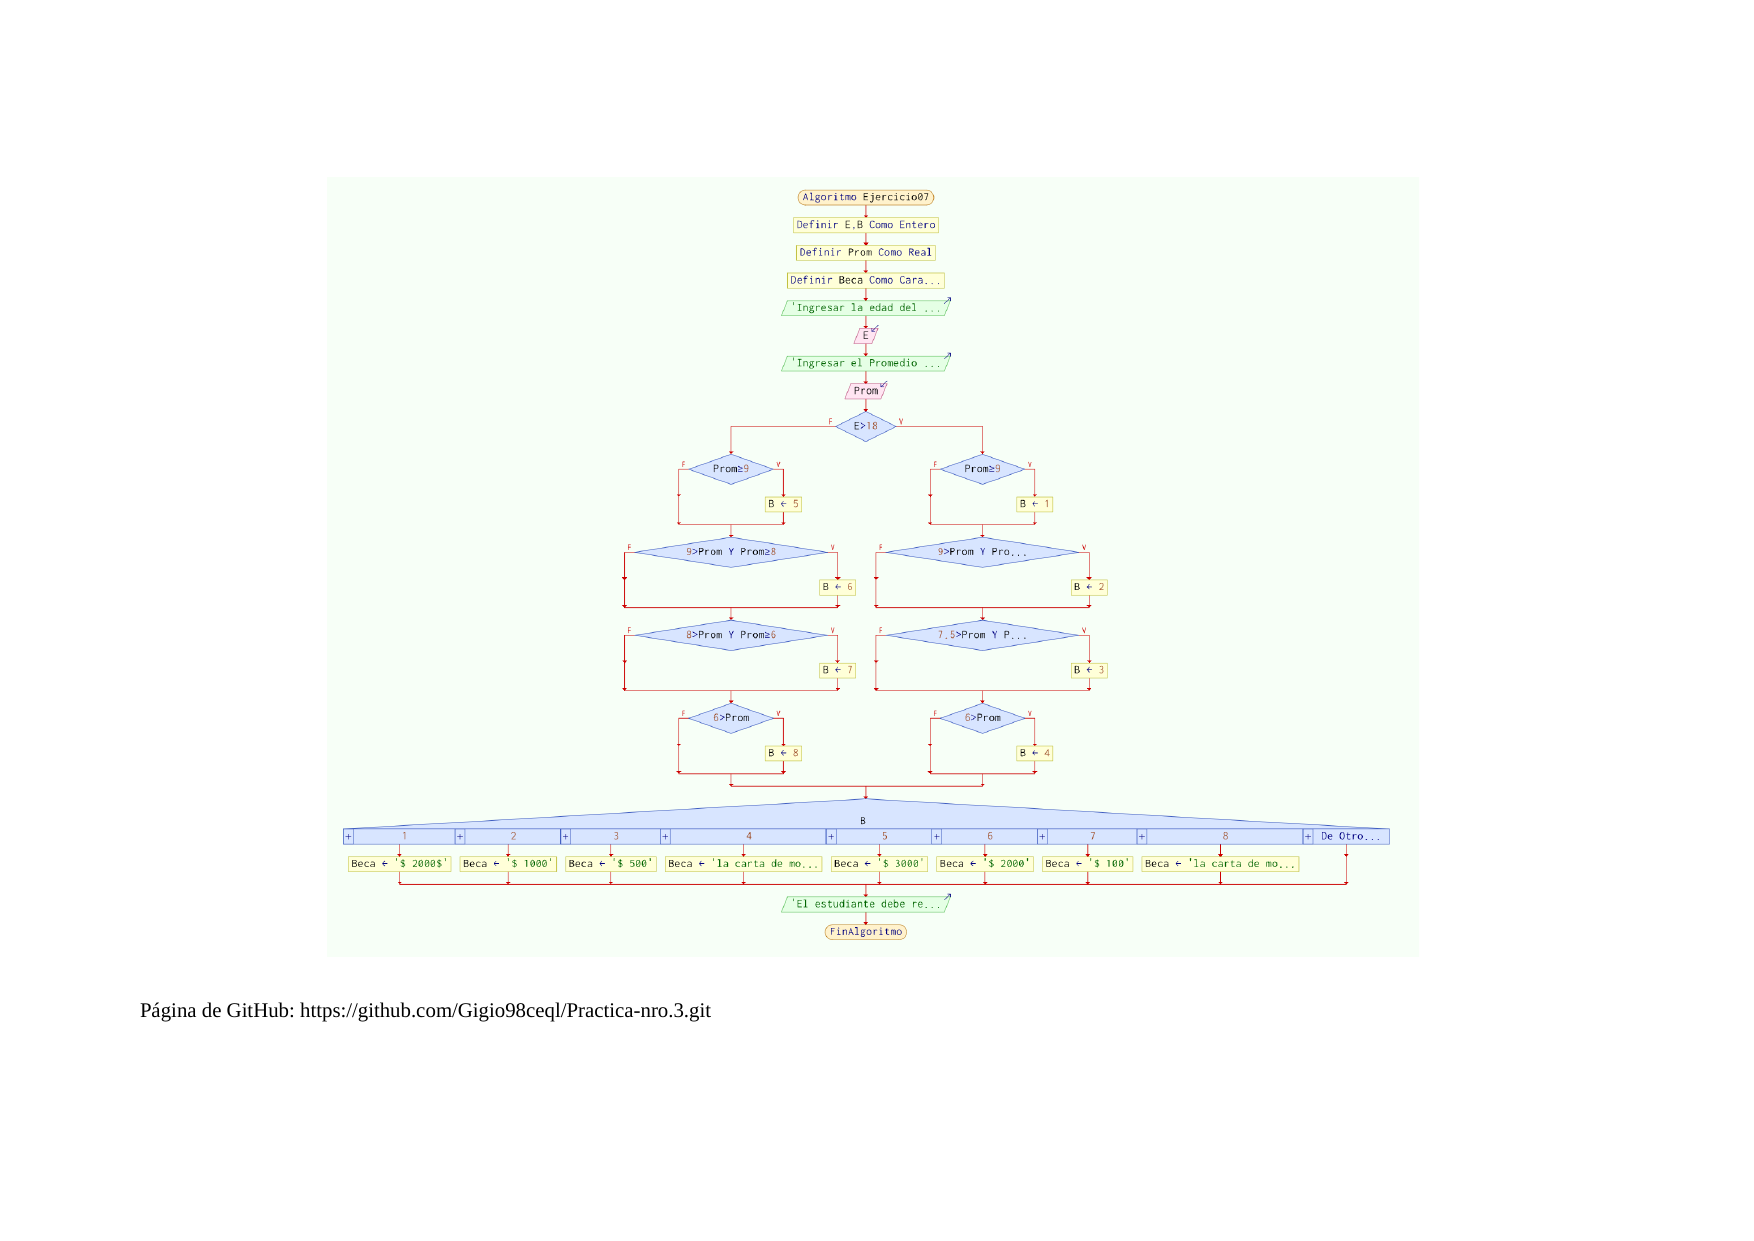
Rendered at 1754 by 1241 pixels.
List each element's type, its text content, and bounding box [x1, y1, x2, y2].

text Página de GitHub: https://github.com/Gigio98ceql/Practica-nro.3.git [140, 998, 1606, 1022]
picture [327, 177, 1420, 957]
